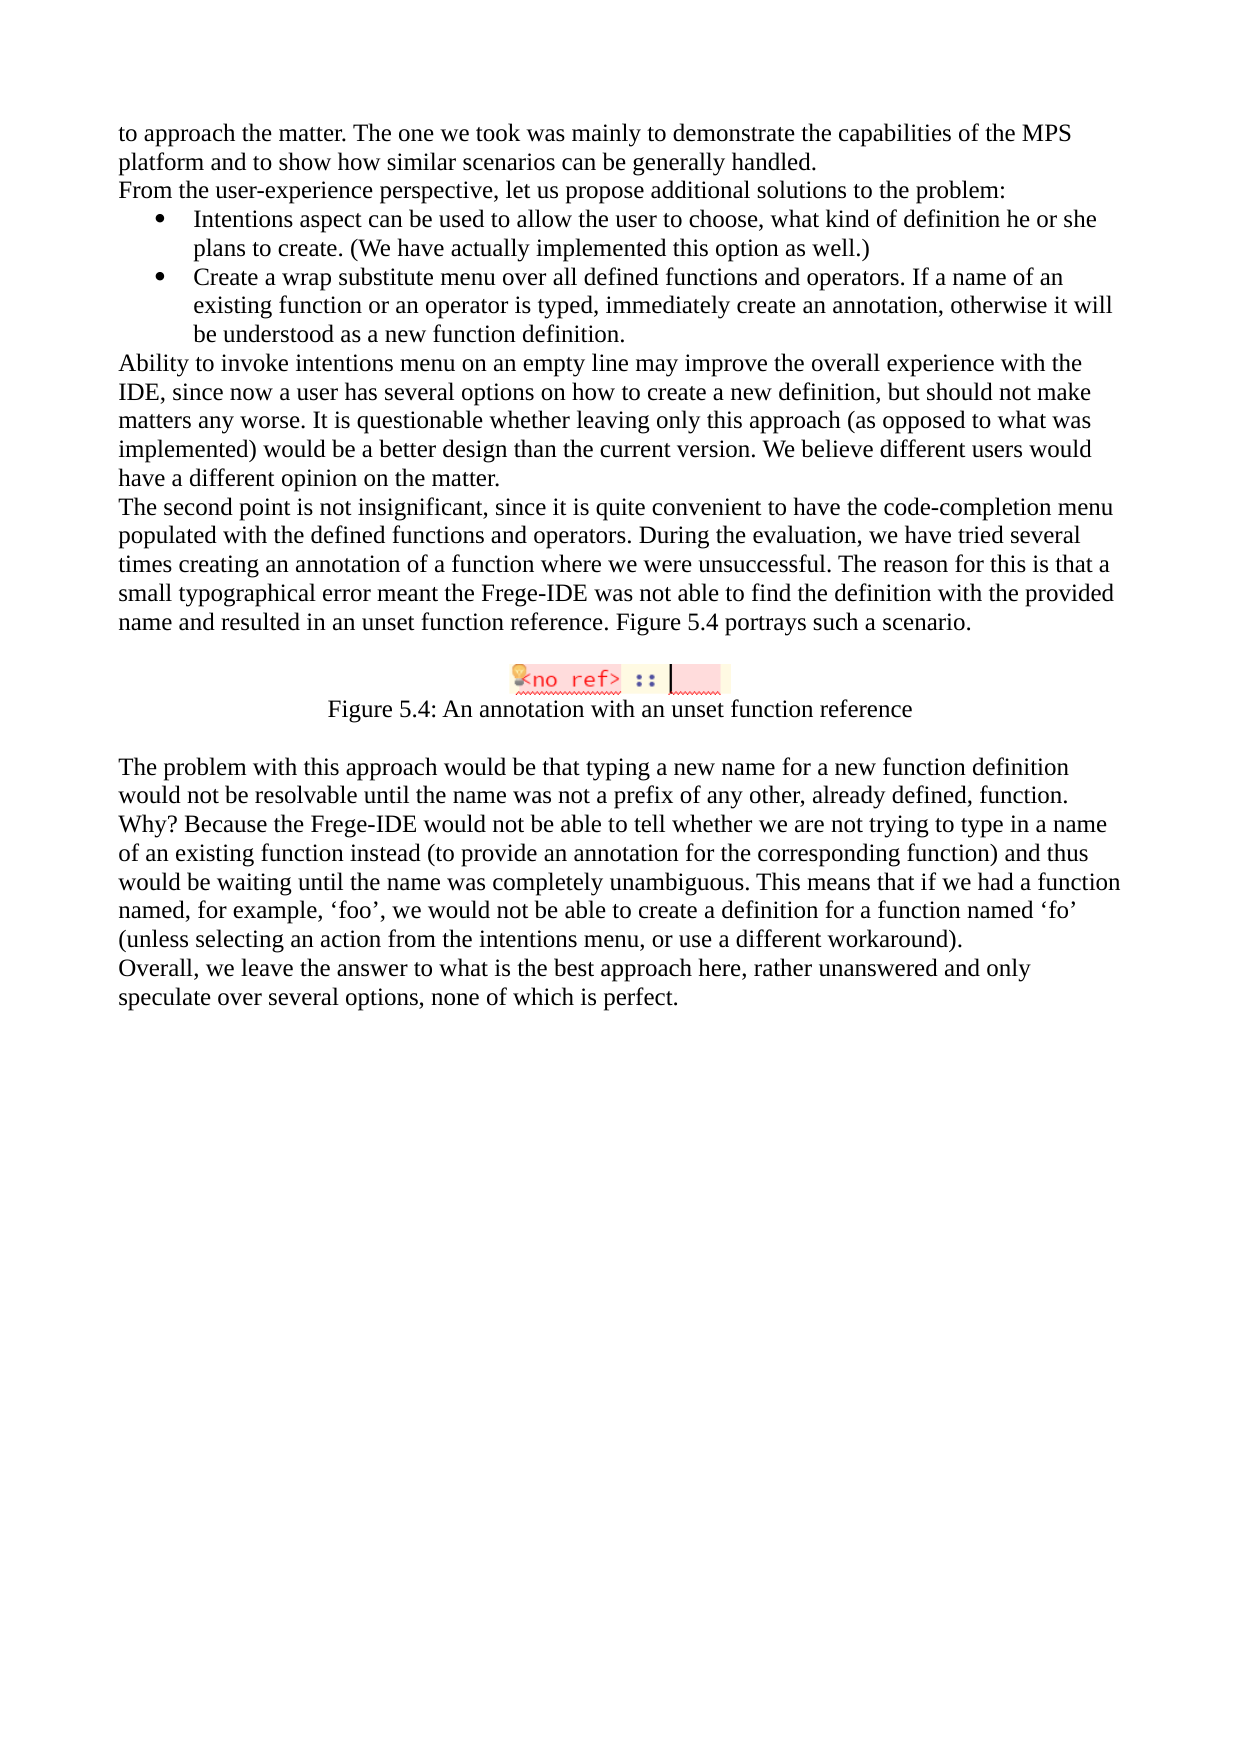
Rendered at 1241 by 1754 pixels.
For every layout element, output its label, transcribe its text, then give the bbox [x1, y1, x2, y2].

text The problem with this approach would be that typing a new name for a new function definition would not be resolvable until the name was not a prefix of any other, already defined, function. Why? Because the Frege-IDE would not be able to tell whether we are not trying to type in a name of an existing function instead (to provide an annotation for the corresponding function) and thus would be waiting until the name was completely unambiguous. This means that if we had a function named, for example, ‘foo’, we would not be able to create a definition for a function named ‘fo’ (unless selecting an action from the intentions menu, or use a different workaround). [118, 752, 1122, 953]
text Overall, we leave the answer to what is the best approach here, rather unanswered and only speculate over several options, none of which is perfect. [118, 953, 1122, 1011]
picture [509, 664, 731, 695]
text The second point is not insignificant, since it is quite convenient to have the code-completion menu populated with the defined functions and operators. During the evaluation, we have tried several times creating an annotation of a function where we were unsuccessful. The reason for this is that a small typographical error meant the Frege-IDE was not able to find the definition with the provided name and resulted in an unset function reference. Figure 5.4 portrays such a scenario. [118, 492, 1122, 636]
list Intentions aspect can be used to allow the user to choose, what kind of definition he or she plans to create. (We have actually implemented this option as well.) [156, 204, 1122, 262]
text Ability to invoke intentions menu on an empty line may improve the overall experience with the IDE, since now a user has several options on how to create a new definition, but should not make matters any worse. It is questionable whether leaving only this approach (as opposed to what was implemented) would be a better design than the current version. We believe different users would have a different opinion on the matter. [118, 348, 1122, 492]
list Create a wrap substitute menu over all defined functions and operators. If a name of an existing function or an operator is typed, immediately create an annotation, otherwise it will be understood as a new function definition. [156, 262, 1122, 348]
text From the user-experience perspective, let us propose additional solutions to the problem: [118, 176, 1122, 204]
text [118, 118, 1122, 176]
text Figure 5.4: An annotation with an unset function reference [118, 694, 1122, 723]
